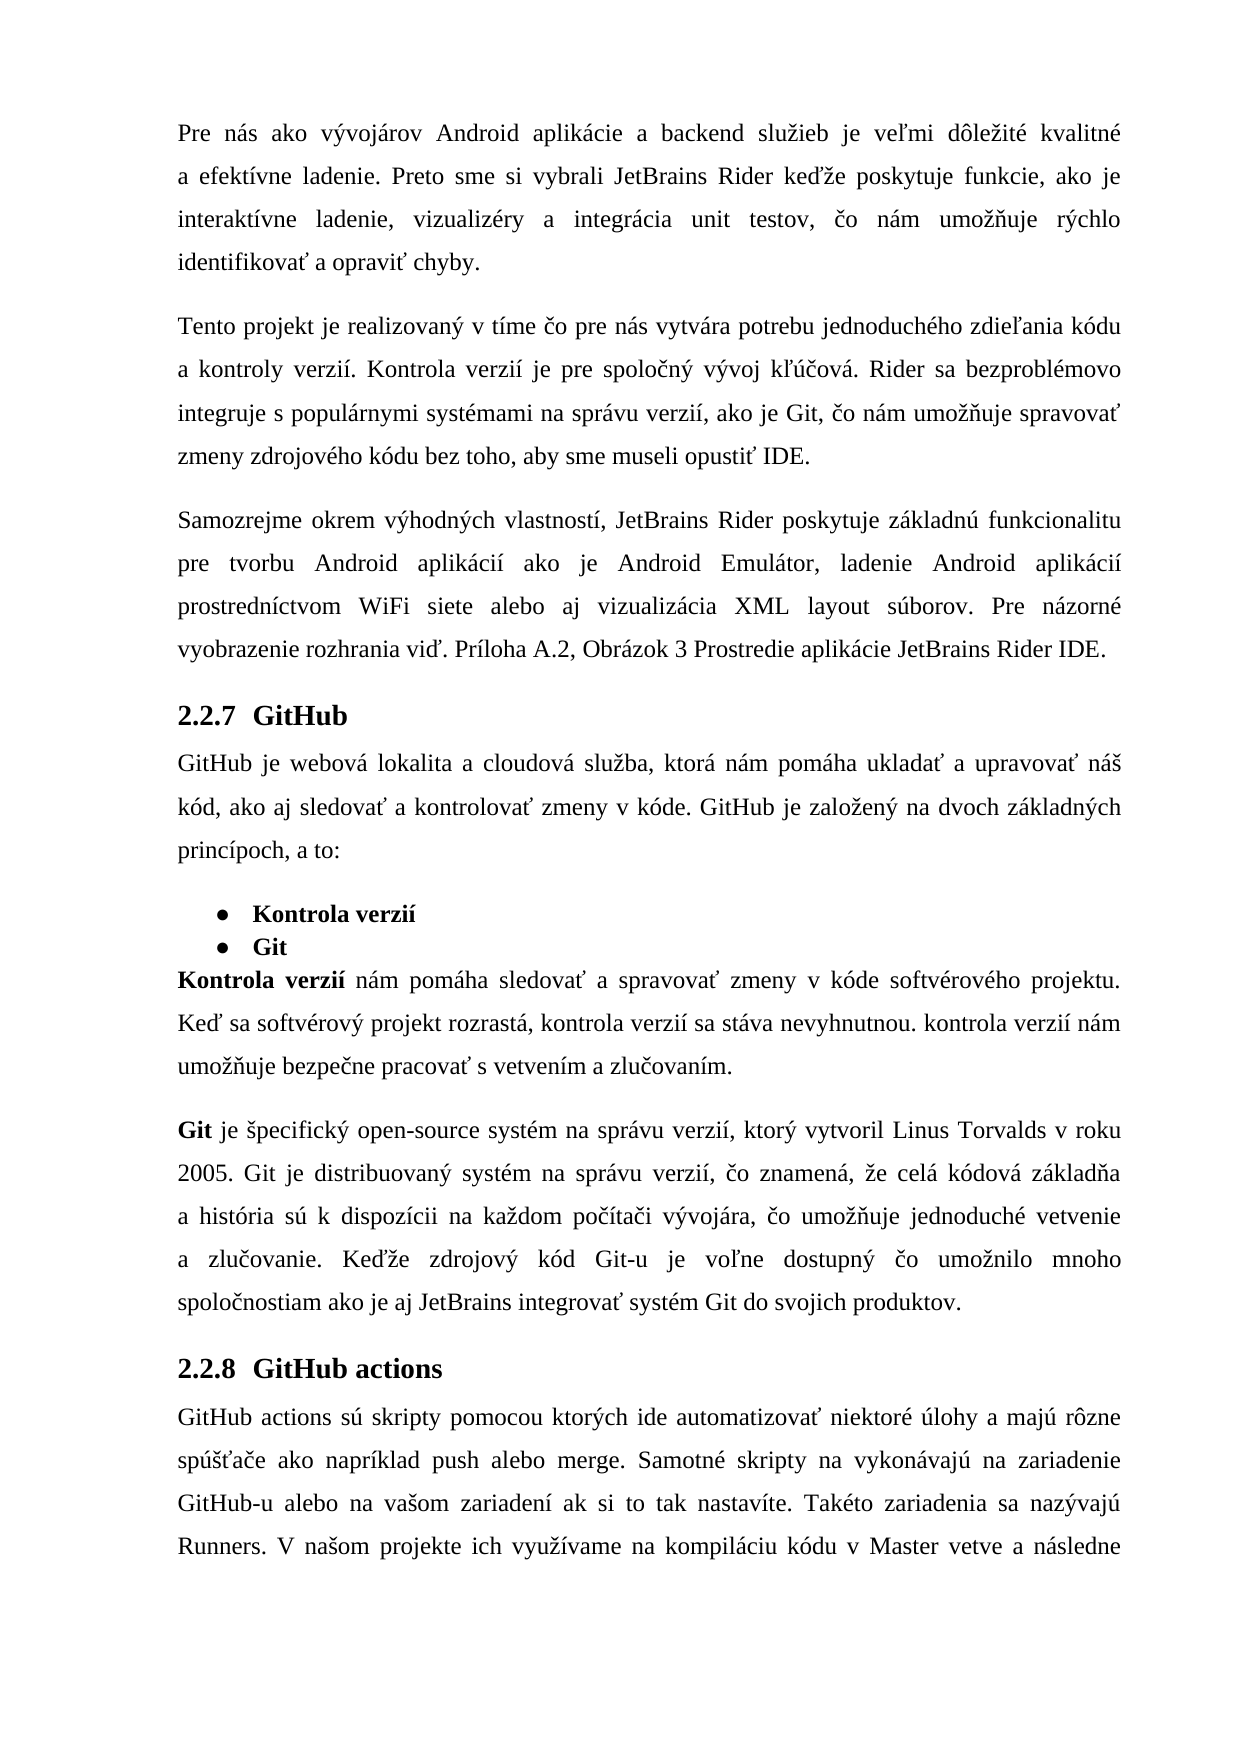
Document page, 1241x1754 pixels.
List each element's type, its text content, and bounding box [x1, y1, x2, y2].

text Git je špecifický open-source systém na správu verzií, ktorý vytvoril Linus Torvalds v roku 2005. Git je distribuovaný systém na správu verzií, čo znamená, že celá kódová základňa a história sú k dispozícii na každom počítači vývojára, čo umožňuje jednoduché vetvenie a zlučovanie. Keďže zdrojový kód Git-u je voľne dostupný čo umožnilo mnoho spoločnostiam ako je aj JetBrains integrovať systém Git do svojich produktov. [177, 1115, 1122, 1316]
text Kontrola verzií nám pomáha sledovať a spravovať zmeny v kóde softvérového projektu. Keď sa softvérový projekt rozrastá, kontrola verzií sa stáva nevyhnutnou. kontrola verzií nám umožňuje bezpečne pracovať s vetvením a zlučovaním. [177, 965, 1122, 1080]
text Tento projekt je realizovaný v tíme čo pre nás vytvára potrebu jednoduchého zdieľania kódu a kontroly verzií. Kontrola verzií je pre spoločný vývoj kľúčová. Rider sa bezproblémovo integruje s populárnymi systémami na správu verzií, ako je Git, čo nám umožňuje spravovať zmeny zdrojového kódu bez toho, aby sme museli opustiť IDE. [177, 311, 1122, 469]
list Kontrola verzií [215, 899, 1122, 927]
text Samozrejme okrem výhodných vlastností, JetBrains Rider poskytuje základnú funkcionalitu pre tvorbu Android aplikácií ako je Android Emulátor, ladenie Android aplikácií prostredníctvom WiFi siete alebo aj vizualizácia XML layout súborov. Pre názorné vyobrazenie rozhrania viď. Príloha A.2, Obrázok 3 Prostredie aplikácie JetBrains Rider IDE. [177, 505, 1122, 663]
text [177, 1402, 1122, 1560]
subtitle GitHub [177, 698, 1122, 732]
text GitHub je webová lokalita a cloudová služba, ktorá nám pomáha ukladať a upravovať náš kód, ako aj sledovať a kontrolovať zmeny v kóde. GitHub je založený na dvoch základných princípoch, a to: [177, 748, 1122, 863]
list Git [215, 932, 1122, 960]
text Pre nás ako vývojárov Android aplikácie a backend služieb je veľmi dôležité kvalitné a efektívne ladenie. Preto sme si vybrali JetBrains Rider keďže poskytuje funkcie, ako je interaktívne ladenie, vizualizéry a integrácia unit testov, čo nám umožňuje rýchlo identifikovať a opraviť chyby. [177, 118, 1122, 276]
subtitle GitHub actions [177, 1351, 1122, 1385]
